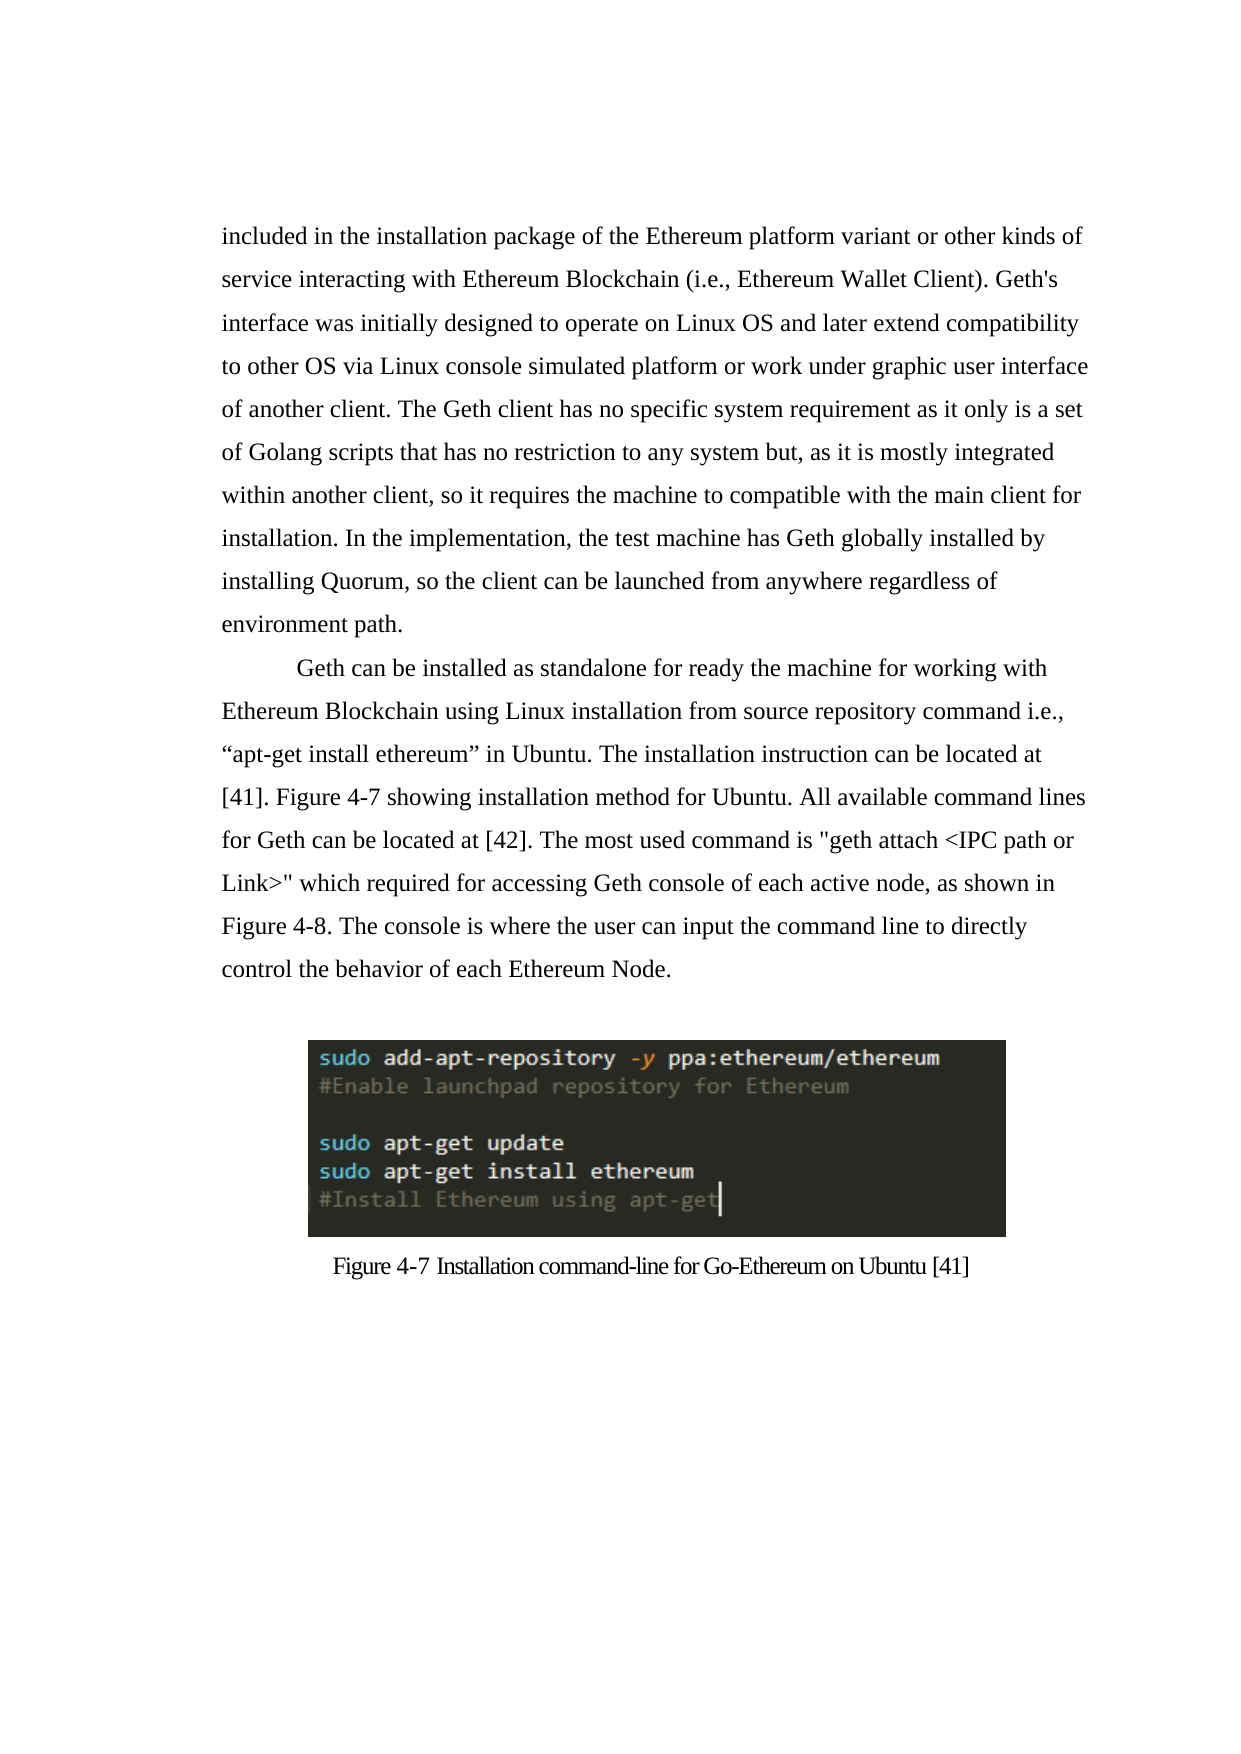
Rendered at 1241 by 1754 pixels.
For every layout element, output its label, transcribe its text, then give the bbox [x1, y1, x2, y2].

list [221, 221, 1092, 638]
picture [308, 1040, 1006, 1237]
